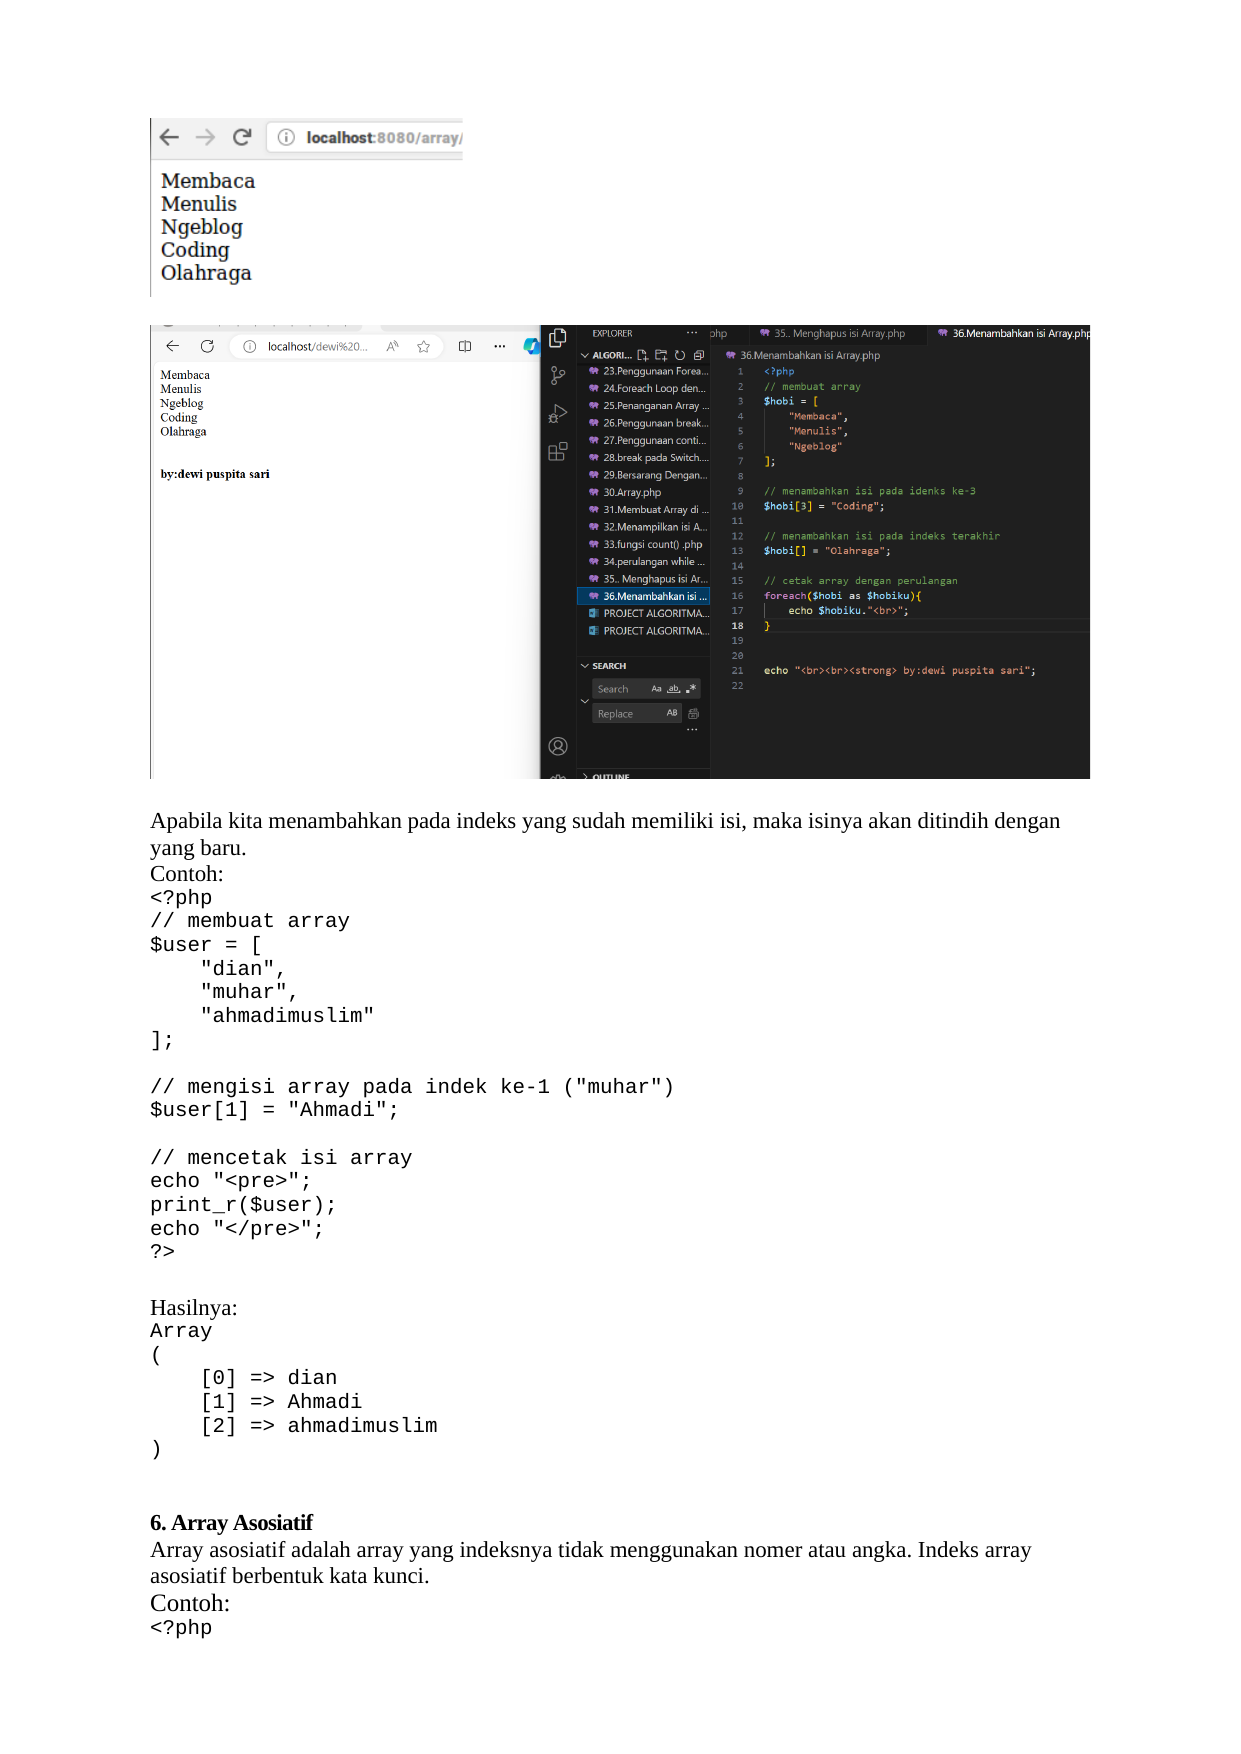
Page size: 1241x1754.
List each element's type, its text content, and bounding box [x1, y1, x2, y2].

text // mengisi array pada indek ke-1 ("muhar") [150, 1076, 1090, 1099]
text [1] => Ahmadi [150, 1391, 1090, 1415]
text "ahmadimuslim" [150, 1005, 1090, 1028]
text $user = [ [150, 934, 1090, 958]
text [0] => dian [150, 1367, 1090, 1391]
subtitle 6. Array Asosiatif [150, 1509, 1090, 1536]
text echo "</pre>"; [150, 1218, 1090, 1241]
text ]; [150, 1028, 1090, 1052]
text ?> [150, 1241, 1090, 1265]
text <?php [150, 887, 1090, 910]
text // membuat array [150, 910, 1090, 934]
text "muhar", [150, 981, 1090, 1005]
text ) [150, 1438, 1090, 1462]
text $user[1] = "Ahmadi"; [150, 1099, 1090, 1123]
picture [150, 325, 1091, 779]
text Hasilnya: [150, 1294, 1090, 1320]
text [2] => ahmadimuslim [150, 1415, 1090, 1438]
picture [150, 118, 463, 297]
text Array [150, 1320, 1090, 1344]
text Apabila kita menambahkan pada indeks yang sudah memiliki isi, maka isinya akan ditindih dengan yang baru. [150, 808, 1090, 860]
text Array asosiatif adalah array yang indeksnya tidak menggunakan nomer atau angka. Indeks array asosiatif berbentuk kata kunci. [150, 1536, 1090, 1588]
text // mencetak isi array [150, 1147, 1090, 1170]
text "dian", [150, 958, 1090, 981]
text Contoh: [150, 860, 1090, 887]
text print_r($user); [150, 1194, 1090, 1218]
text echo "<pre>"; [150, 1170, 1090, 1194]
text <?php [150, 1617, 1090, 1641]
text Contoh: [150, 1588, 1090, 1617]
text ( [150, 1344, 1090, 1367]
